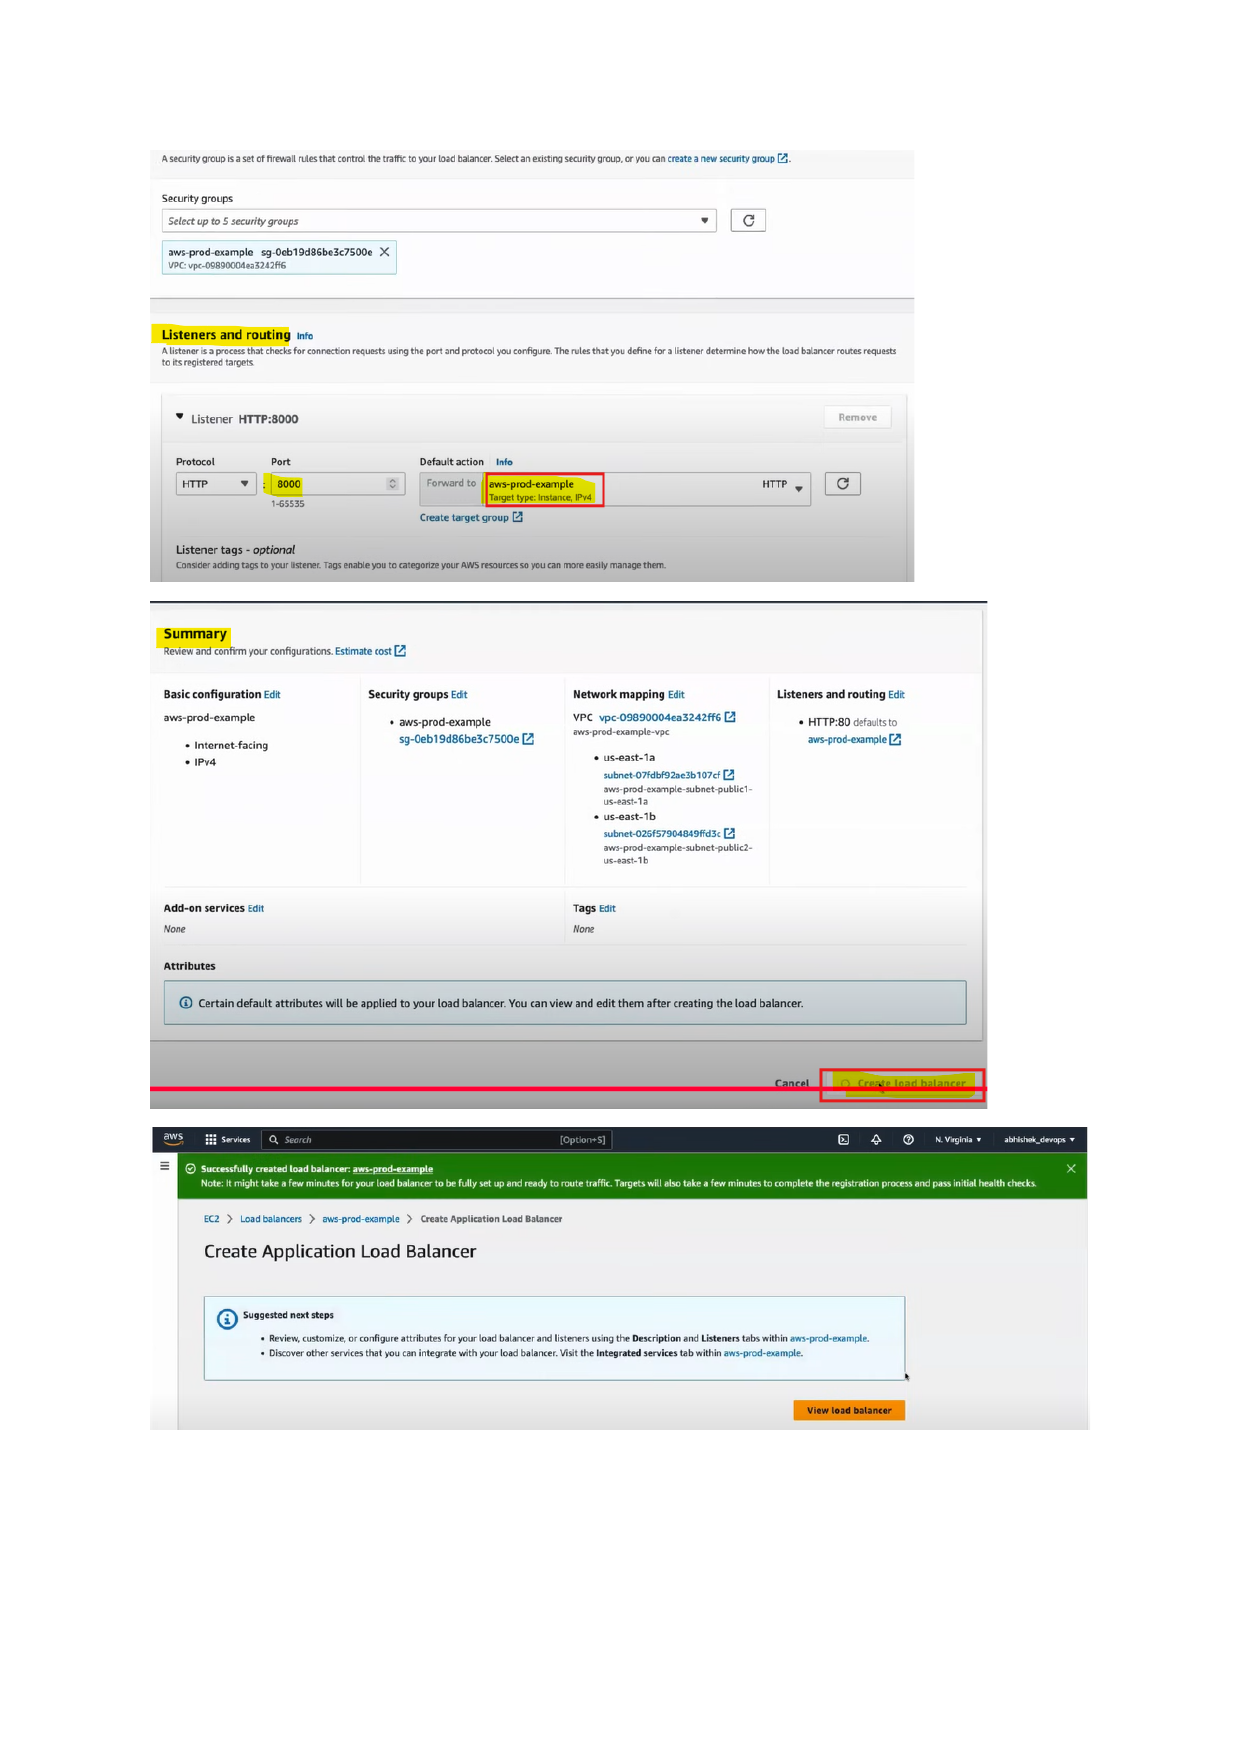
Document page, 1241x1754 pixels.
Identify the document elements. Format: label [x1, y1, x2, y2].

picture [150, 150, 915, 582]
picture [150, 601, 988, 1109]
picture [150, 1127, 1091, 1430]
